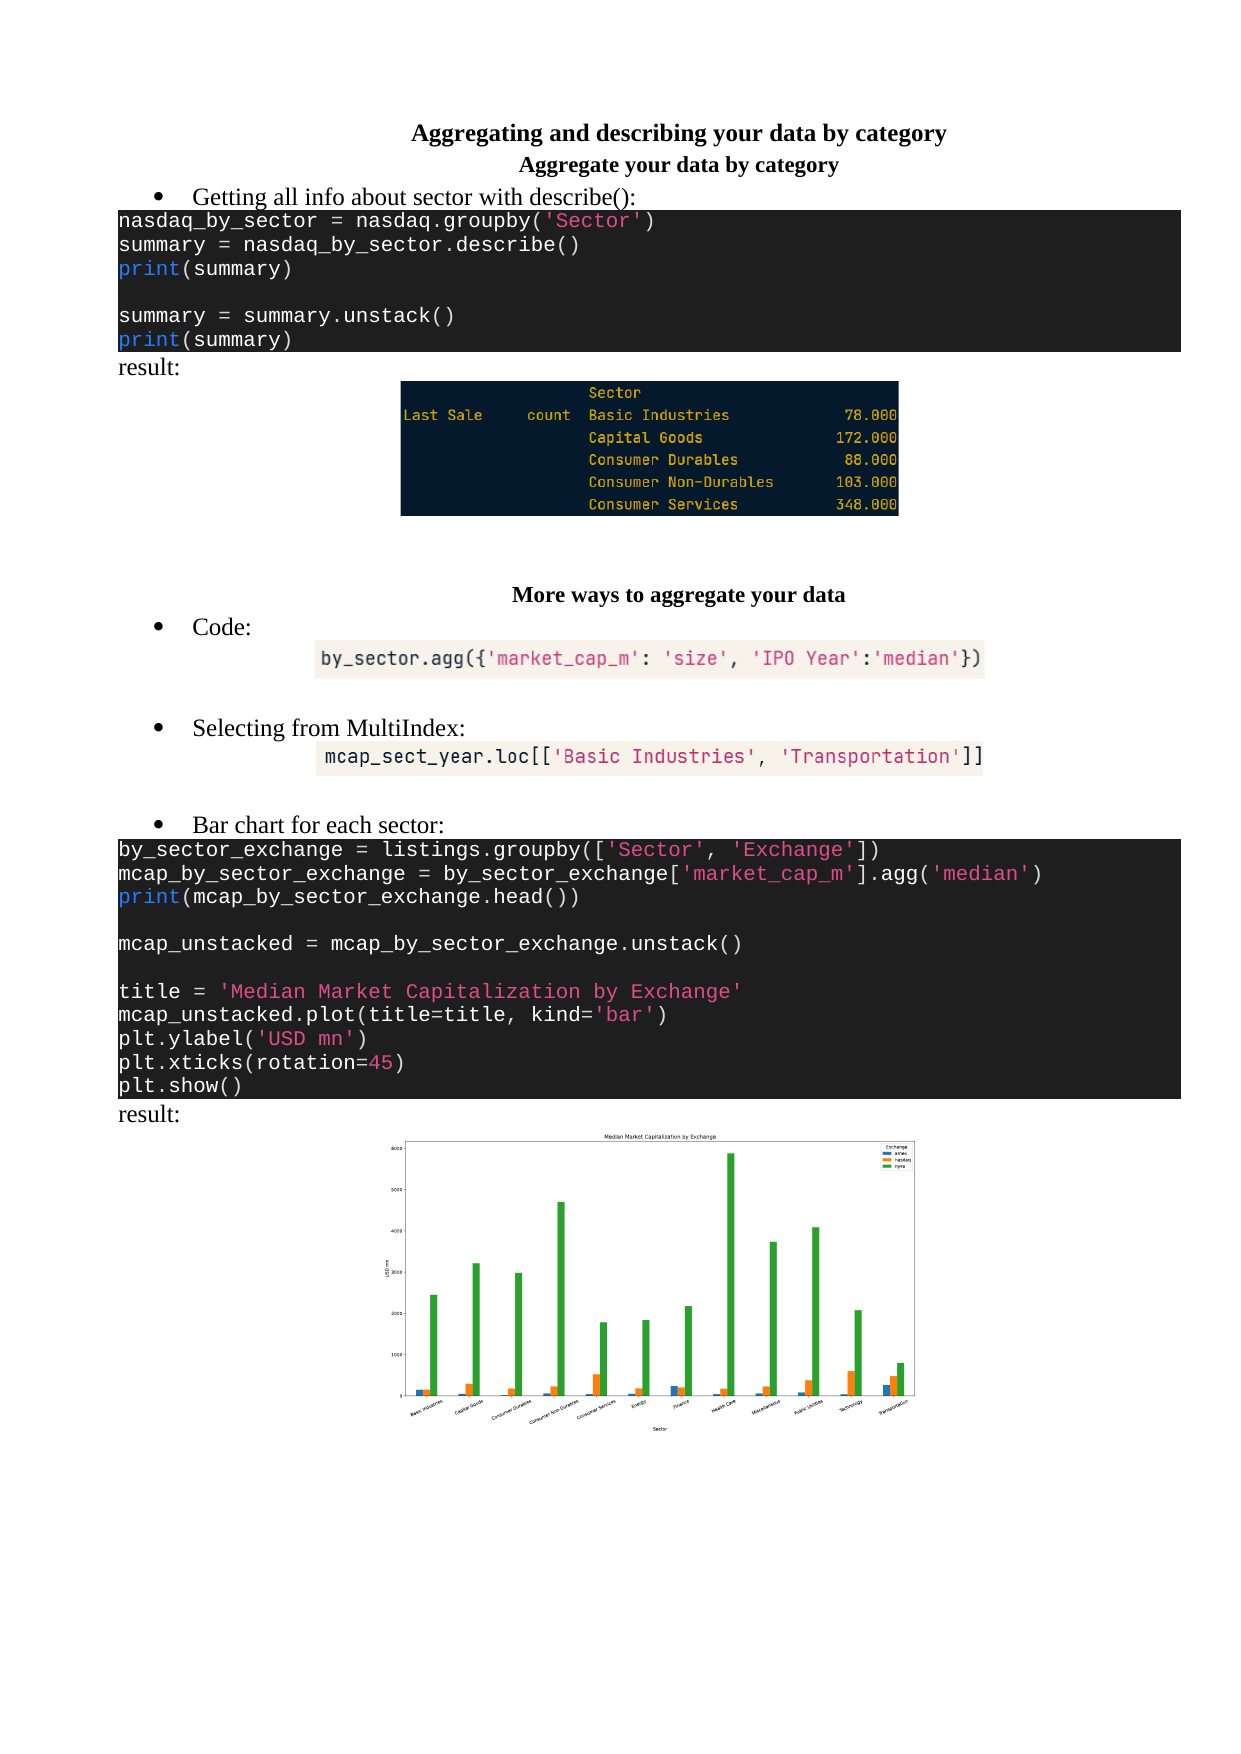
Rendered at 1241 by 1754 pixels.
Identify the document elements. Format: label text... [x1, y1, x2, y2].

subtitle More ways to aggregate your data [118, 581, 1181, 607]
text nasdaq_by_sector = nasdaq.groupby('Sector') [118, 210, 1181, 234]
text summary = nasdaq_by_sector.describe() [118, 234, 1181, 258]
list Code: [154, 612, 1181, 640]
list Bar chart for each sector: [154, 810, 1181, 839]
text print(summary) [118, 328, 1181, 352]
text plt.ylabel('USD mn') [118, 1028, 1181, 1052]
subtitle Aggregate your data by category [118, 151, 1181, 177]
text print(mcap_by_sector_exchange.head()) [118, 886, 1181, 910]
picture [382, 1127, 917, 1434]
text plt.show() [118, 1075, 1181, 1099]
text result: [118, 1099, 1181, 1128]
picture [316, 741, 984, 776]
text mcap_by_sector_exchange = by_sector_exchange['market_cap_m'].agg('median') [118, 862, 1181, 886]
picture [400, 381, 899, 516]
text title = 'Median Market Capitalization by Exchange' [118, 981, 1181, 1004]
text mcap_unstacked.plot(title=title, kind='bar') [118, 1004, 1181, 1028]
subtitle Aggregating and describing your data by category [118, 118, 1181, 147]
list Getting all info about sector with describe(): [154, 182, 1181, 210]
picture [314, 640, 985, 679]
text plt.xticks(rotation=45) [118, 1052, 1181, 1075]
text print(summary) [118, 258, 1181, 281]
list Selecting from MultiIndex: [154, 713, 1181, 742]
text mcap_unstacked = mcap_by_sector_exchange.unstack() [118, 933, 1181, 957]
text summary = summary.unstack() [118, 305, 1181, 328]
text by_sector_exchange = listings.groupby(['Sector', 'Exchange']) [118, 839, 1181, 862]
text result: [118, 352, 1181, 381]
